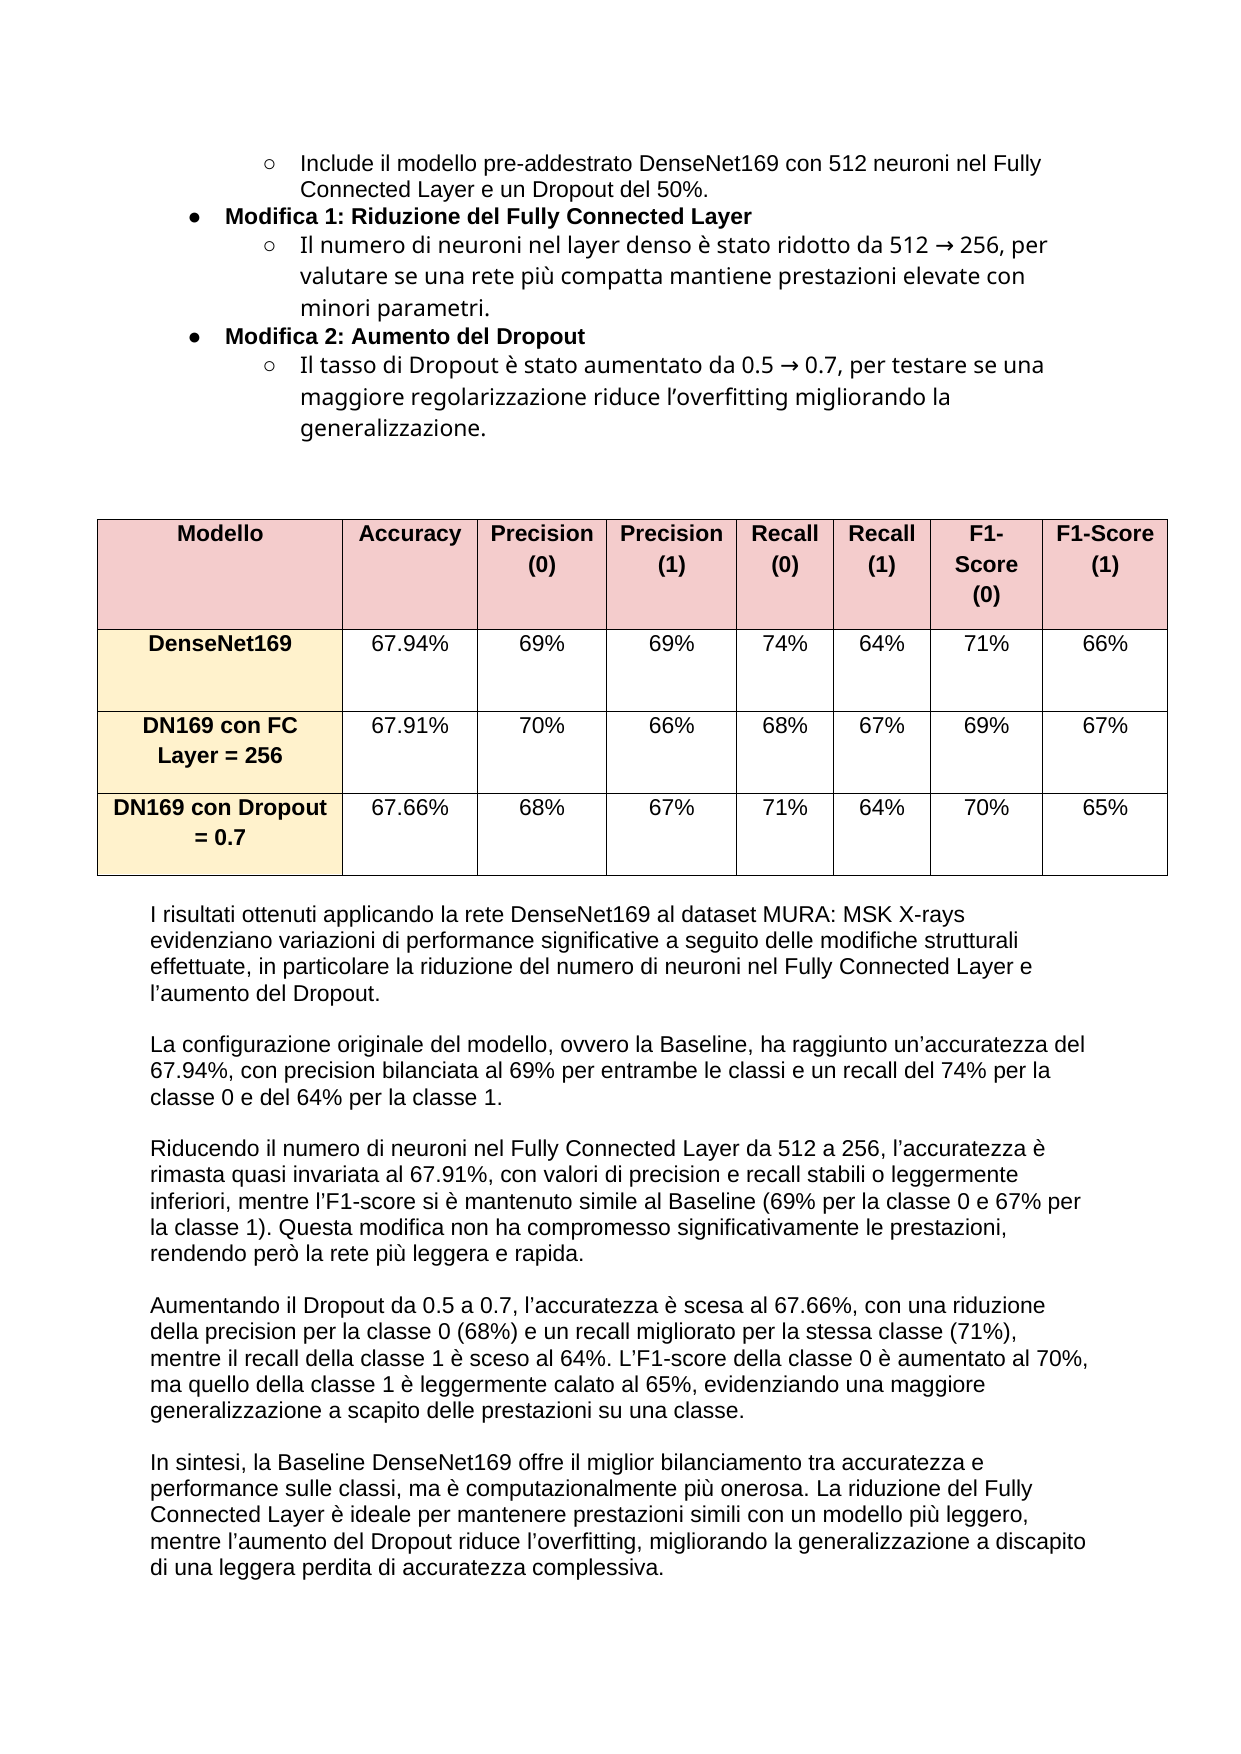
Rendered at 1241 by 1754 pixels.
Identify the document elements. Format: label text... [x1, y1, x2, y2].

table_header F1-Score (0) [931, 520, 1042, 629]
list Include il modello pre-addestrato DenseNet169 con 512 neuroni nel Fully Connected Layer e un Dropout del 50%. [262, 150, 1090, 203]
table_cell 71% [931, 630, 1042, 711]
table_cell 67% [607, 794, 736, 874]
table_cell 67% [1043, 712, 1167, 793]
table_cell 66% [607, 712, 736, 793]
text Aumentando il Dropout da 0.5 a 0.7, l’accuratezza è scesa al 67.66%, con una riduzione della precision per la classe 0 (68%) e un recall migliorato per la stessa classe (71%), mentre il recall della classe 1 è sceso al 64%. L’F1-score della classe 0 è aumentato al 70%, ma quello della classe 1 è leggermente calato al 65%, evidenziando una maggiore generalizzazione a scapito delle prestazioni su una classe. [150, 1292, 1090, 1423]
table_header Recall (1) [834, 520, 930, 629]
text La configurazione originale del modello, ovvero la Baseline, ha raggiunto un’accuratezza del 67.94%, con precision bilanciata al 69% per entrambe le classi e un recall del 74% per la classe 0 e del 64% per la classe 1. [150, 1031, 1090, 1110]
table_cell 68% [478, 794, 606, 874]
list Il tasso di Dropout è stato aumentato da 0.5 → 0.7, per testare se una maggiore regolarizzazione riduce l’overfitting migliorando la generalizzazione. [262, 349, 1090, 443]
table_cell DenseNet169 [98, 630, 342, 711]
table_header Precision (1) [607, 520, 736, 629]
table_cell 67.91% [343, 712, 477, 793]
table_header Recall (0) [737, 520, 833, 629]
table_cell 67.94% [343, 630, 477, 711]
table_cell 70% [478, 712, 606, 793]
list Il numero di neuroni nel layer denso è stato ridotto da 512 → 256, per valutare se una rete più compatta mantiene prestazioni elevate con minori parametri. [262, 229, 1090, 323]
table_cell 74% [737, 630, 833, 711]
table_header Precision (0) [478, 520, 606, 629]
table_cell 66% [1043, 630, 1167, 711]
table_cell 64% [834, 794, 930, 874]
list Modifica 2: Aumento del Dropout [187, 323, 1090, 349]
table_cell 70% [931, 794, 1042, 874]
table_header Accuracy [343, 520, 477, 629]
table_cell 65% [1043, 794, 1167, 874]
table_header F1-Score (1) [1043, 520, 1167, 629]
list Modifica 1: Riduzione del Fully Connected Layer [187, 203, 1090, 229]
table_header Modello [98, 520, 342, 629]
table_cell 69% [931, 712, 1042, 793]
table_cell 71% [737, 794, 833, 874]
table_cell DN169 con Dropout = 0.7 [98, 794, 342, 874]
text Riducendo il numero di neuroni nel Fully Connected Layer da 512 a 256, l’accuratezza è rimasta quasi invariata al 67.91%, con valori di precision e recall stabili o leggermente inferiori, mentre l’F1-score si è mantenuto simile al Baseline (69% per la classe 0 e 67% per la classe 1). Questa modifica non ha compromesso significativamente le prestazioni, rendendo però la rete più leggera e rapida. [150, 1135, 1090, 1267]
table_cell 69% [478, 630, 606, 711]
table_cell DN169 con FC Layer = 256 [98, 712, 342, 793]
table_cell 68% [737, 712, 833, 793]
table_cell 64% [834, 630, 930, 711]
text In sintesi, la Baseline DenseNet169 offre il miglior bilanciamento tra accuratezza e performance sulle classi, ma è computazionalmente più onerosa. La riduzione del Fully Connected Layer è ideale per mantenere prestazioni simili con un modello più leggero, mentre l’aumento del Dropout riduce l’overfitting, migliorando la generalizzazione a discapito di una leggera perdita di accuratezza complessiva. [150, 1448, 1090, 1580]
table_cell 67.66% [343, 794, 477, 874]
text I risultati ottenuti applicando la rete DenseNet169 al dataset MURA: MSK X-rays evidenziano variazioni di performance significative a seguito delle modifiche strutturali effettuate, in particolare la riduzione del numero di neuroni nel Fully Connected Layer e l’aumento del Dropout. [150, 901, 1090, 1006]
table_cell 69% [607, 630, 736, 711]
table_cell 67% [834, 712, 930, 793]
